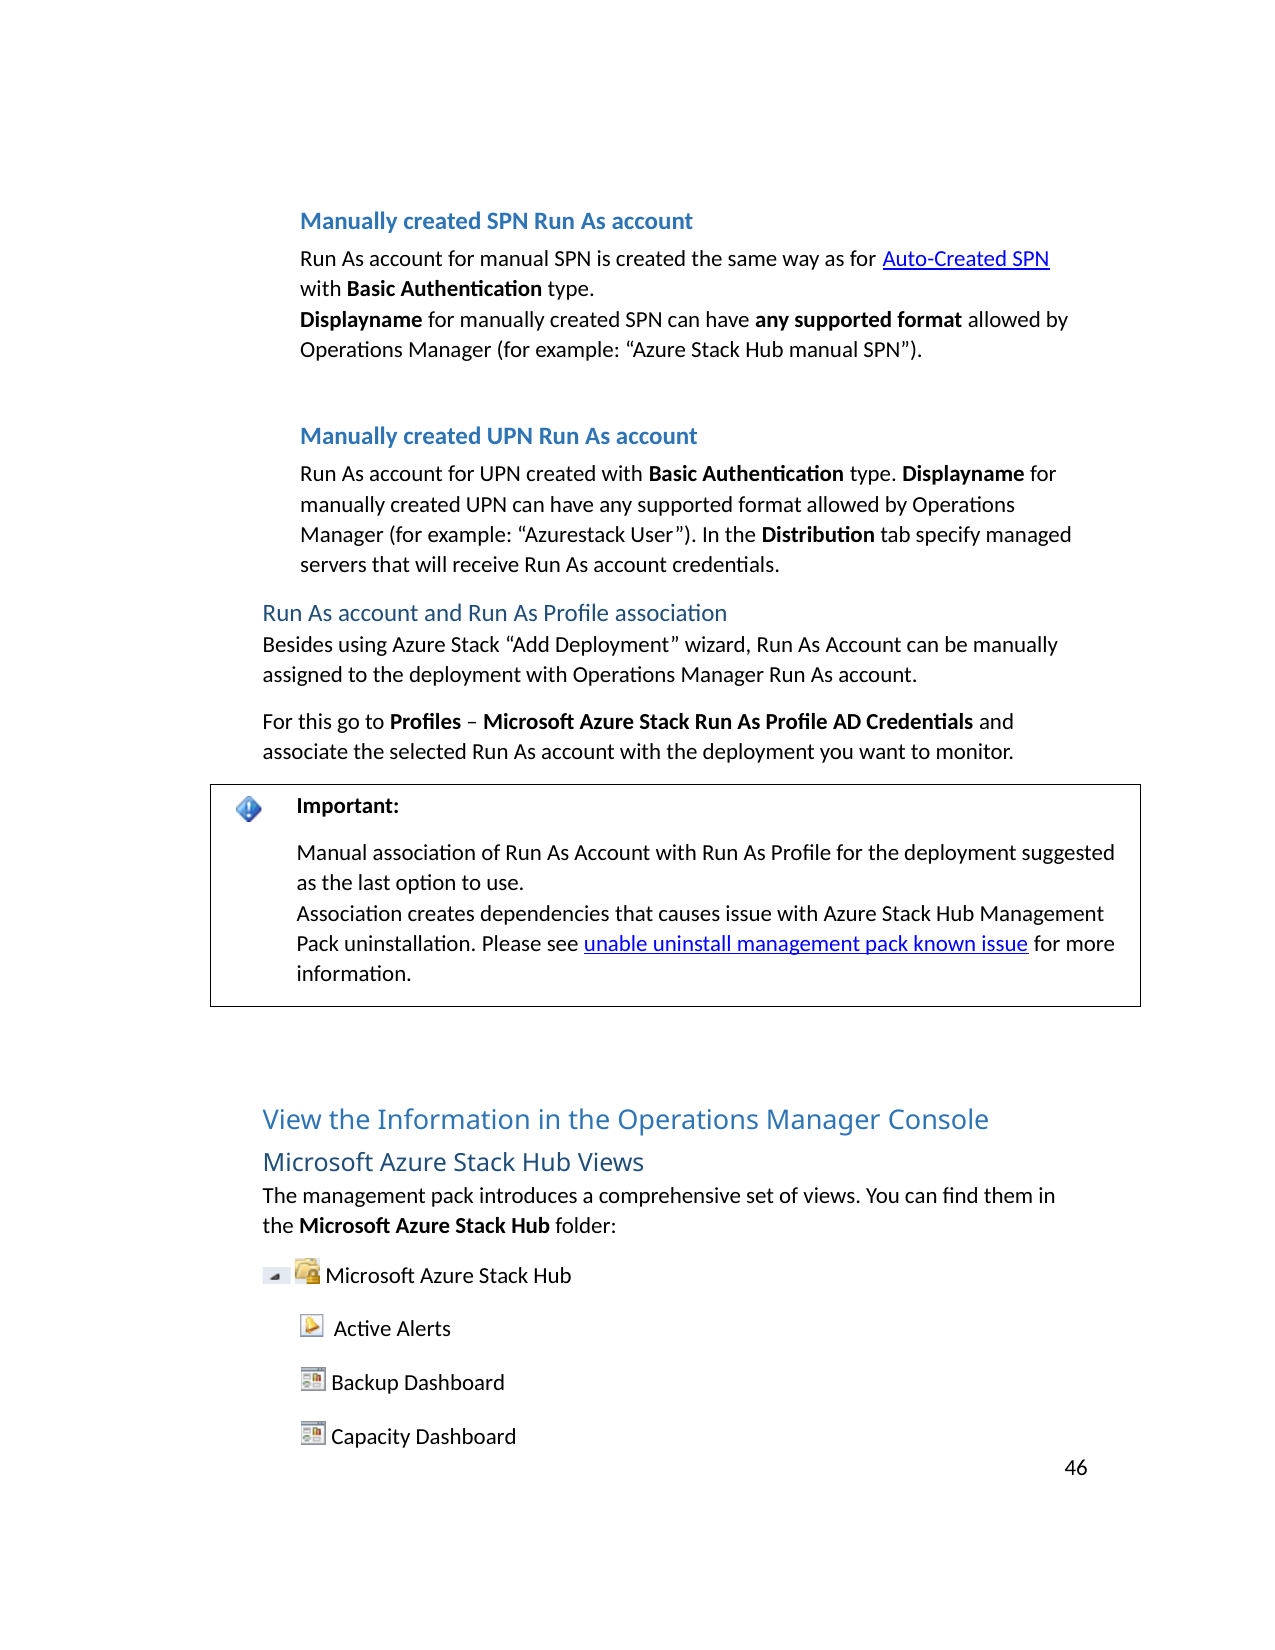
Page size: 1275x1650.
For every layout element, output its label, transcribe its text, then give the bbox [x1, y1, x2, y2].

subtitle Manually created UPN Run As account [300, 420, 1087, 451]
text Microsoft Azure Stack Hub [262, 1258, 1087, 1289]
subtitle Manually created SPN Run As account [300, 205, 1087, 236]
picture [262, 1267, 291, 1284]
picture [301, 1421, 326, 1445]
text Active Alerts [206, 1314, 1087, 1342]
subtitle Microsoft Azure Stack Hub Views [262, 1144, 1087, 1179]
picture [294, 1258, 320, 1284]
table_header Important: Manual association of Run As Account with Run As Profile for the deployment suggested as the last option to use. Association creates dependencies that causes issue with Azure Stack Hub Management Pack uninstallation. Please see unable uninstall management pack known issue for more information. [211, 785, 1140, 1006]
text The management pack introduces a comprehensive set of views. You can find them in the Microsoft Azure Stack Hub folder: [262, 1181, 1087, 1239]
picture [301, 1367, 326, 1391]
picture [300, 1314, 324, 1337]
list Run As account for UPN created with Basic Authentication type. Displayname for manually created UPN can have any supported format allowed by Operations Manager (for example: “Azurestack User”). In the Distribution tab specify managed servers that will receive Run As account credentials. [300, 459, 1087, 578]
text For this go to Profiles – Microsoft Azure Stack Run As Profile AD Credentials and associate the selected Run As account with the deployment you want to monitor. [262, 707, 1087, 765]
text Run As account for manual SPN is created the same way as for Auto-Created SPN with Basic Authentication type. Displayname for manually created SPN can have any supported format allowed by Operations Manager (for example: “Azure Stack Hub manual SPN”). [300, 244, 1087, 393]
subtitle View the Information in the Operations Manager Console [262, 1101, 1087, 1137]
picture [236, 796, 274, 822]
list Besides using Azure Stack “Add Deployment” wizard, Run As Account can be manually assigned to the deployment with Operations Manager Run As account. [262, 630, 1087, 688]
subtitle Run As account and Run As Profile association [262, 597, 1087, 627]
text Backup Dashboard [291, 1367, 1087, 1396]
text Capacity Dashboard [291, 1421, 1087, 1451]
